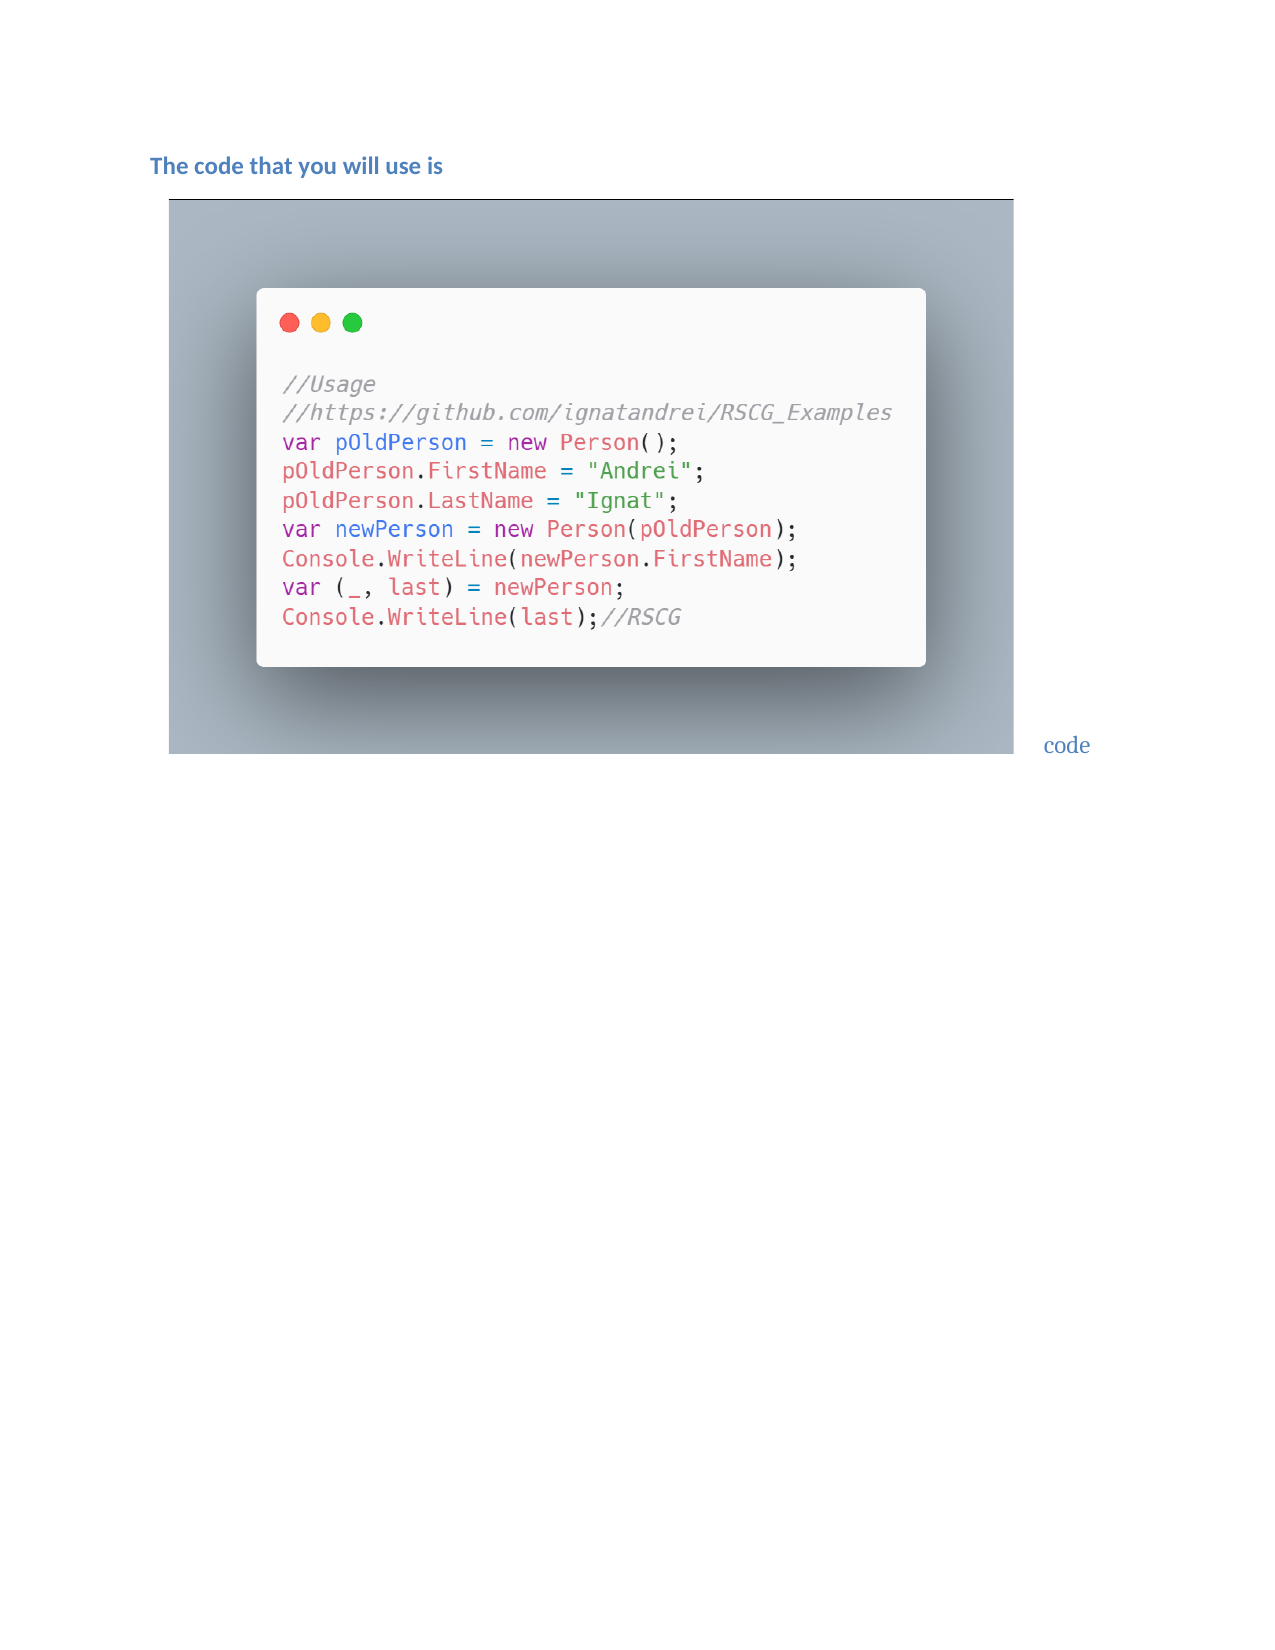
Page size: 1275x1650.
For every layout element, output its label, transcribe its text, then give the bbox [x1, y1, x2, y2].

subtitle The code that you will use is [150, 150, 1125, 181]
picture [168, 199, 1014, 754]
